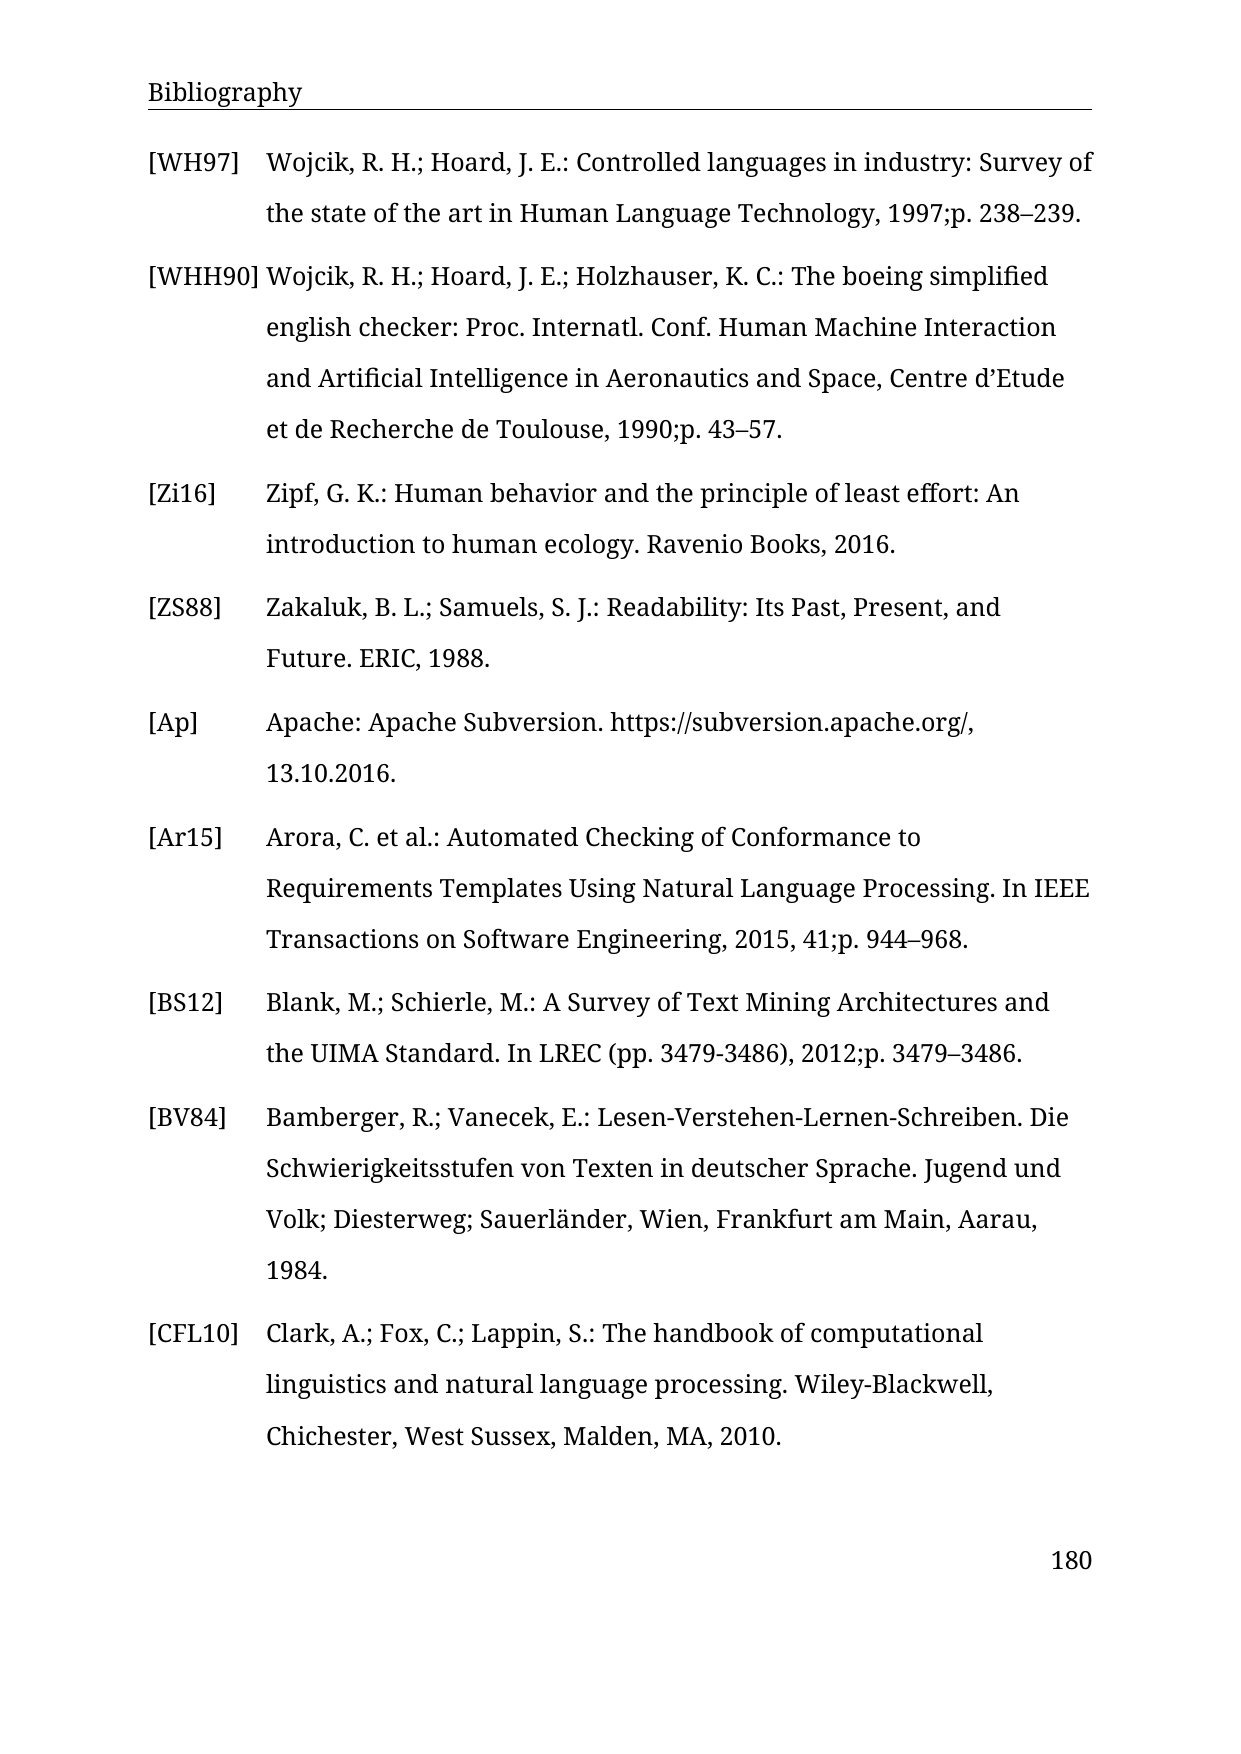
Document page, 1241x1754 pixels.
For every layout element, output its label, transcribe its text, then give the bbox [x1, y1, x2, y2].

text [BS12] Blank, M.; Schierle, M.: A Survey of Text Mining Architectures and the UIMA Standard. In LREC (pp. 3479-3486), 2012;p. 3479–3486. [148, 985, 1092, 1070]
text [Zi16] Zipf, G. K.: Human behavior and the principle of least effort: An introduction to human ecology. Ravenio Books, 2016. [148, 475, 1092, 561]
text [Ap] Apache: Apache Subversion. https://subversion.apache.org/, 13.10.2016. [148, 704, 1092, 790]
text [ZS88] Zakaluk, B. L.; Samuels, S. J.: Readability: Its Past, Present, and Future. ERIC, 1988. [148, 590, 1092, 675]
text [BV84] Bamberger, R.; Vanecek, E.: Lesen-Verstehen-Lernen-Schreiben. Die Schwierigkeitsstufen von Texten in deutscher Sprache. Jugend und Volk; Diesterweg; Sauerländer, Wien, Frankfurt am Main, Aarau, 1984. [148, 1099, 1092, 1287]
text [CFL10] Clark, A.; Fox, C.; Lappin, S.: The handbook of computational linguistics and natural language processing. Wiley-Blackwell, Chichester, West Sussex, Malden, MA, 2010. [148, 1316, 1092, 1452]
text [WH97] Wojcik, R. H.; Hoard, J. E.: Controlled languages in industry: Survey of the state of the art in Human Language Technology, 1997;p. 238–239. [148, 144, 1092, 229]
text [Ar15] Arora, C. et al.: Automated Checking of Conformance to Requirements Templates Using Natural Language Processing. In IEEE Transactions on Software Engineering, 2015, 41;p. 944–968. [148, 819, 1092, 955]
text [WHH90] Wojcik, R. H.; Hoard, J. E.; Holzhauser, K. C.: The boeing simplified english checker: Proc. Internatl. Conf. Human Machine Interaction and Artificial Intelligence in Aeronautics and Space, Centre d’Etude et de Recherche de Toulouse, 1990;p. 43–57. [148, 259, 1092, 446]
